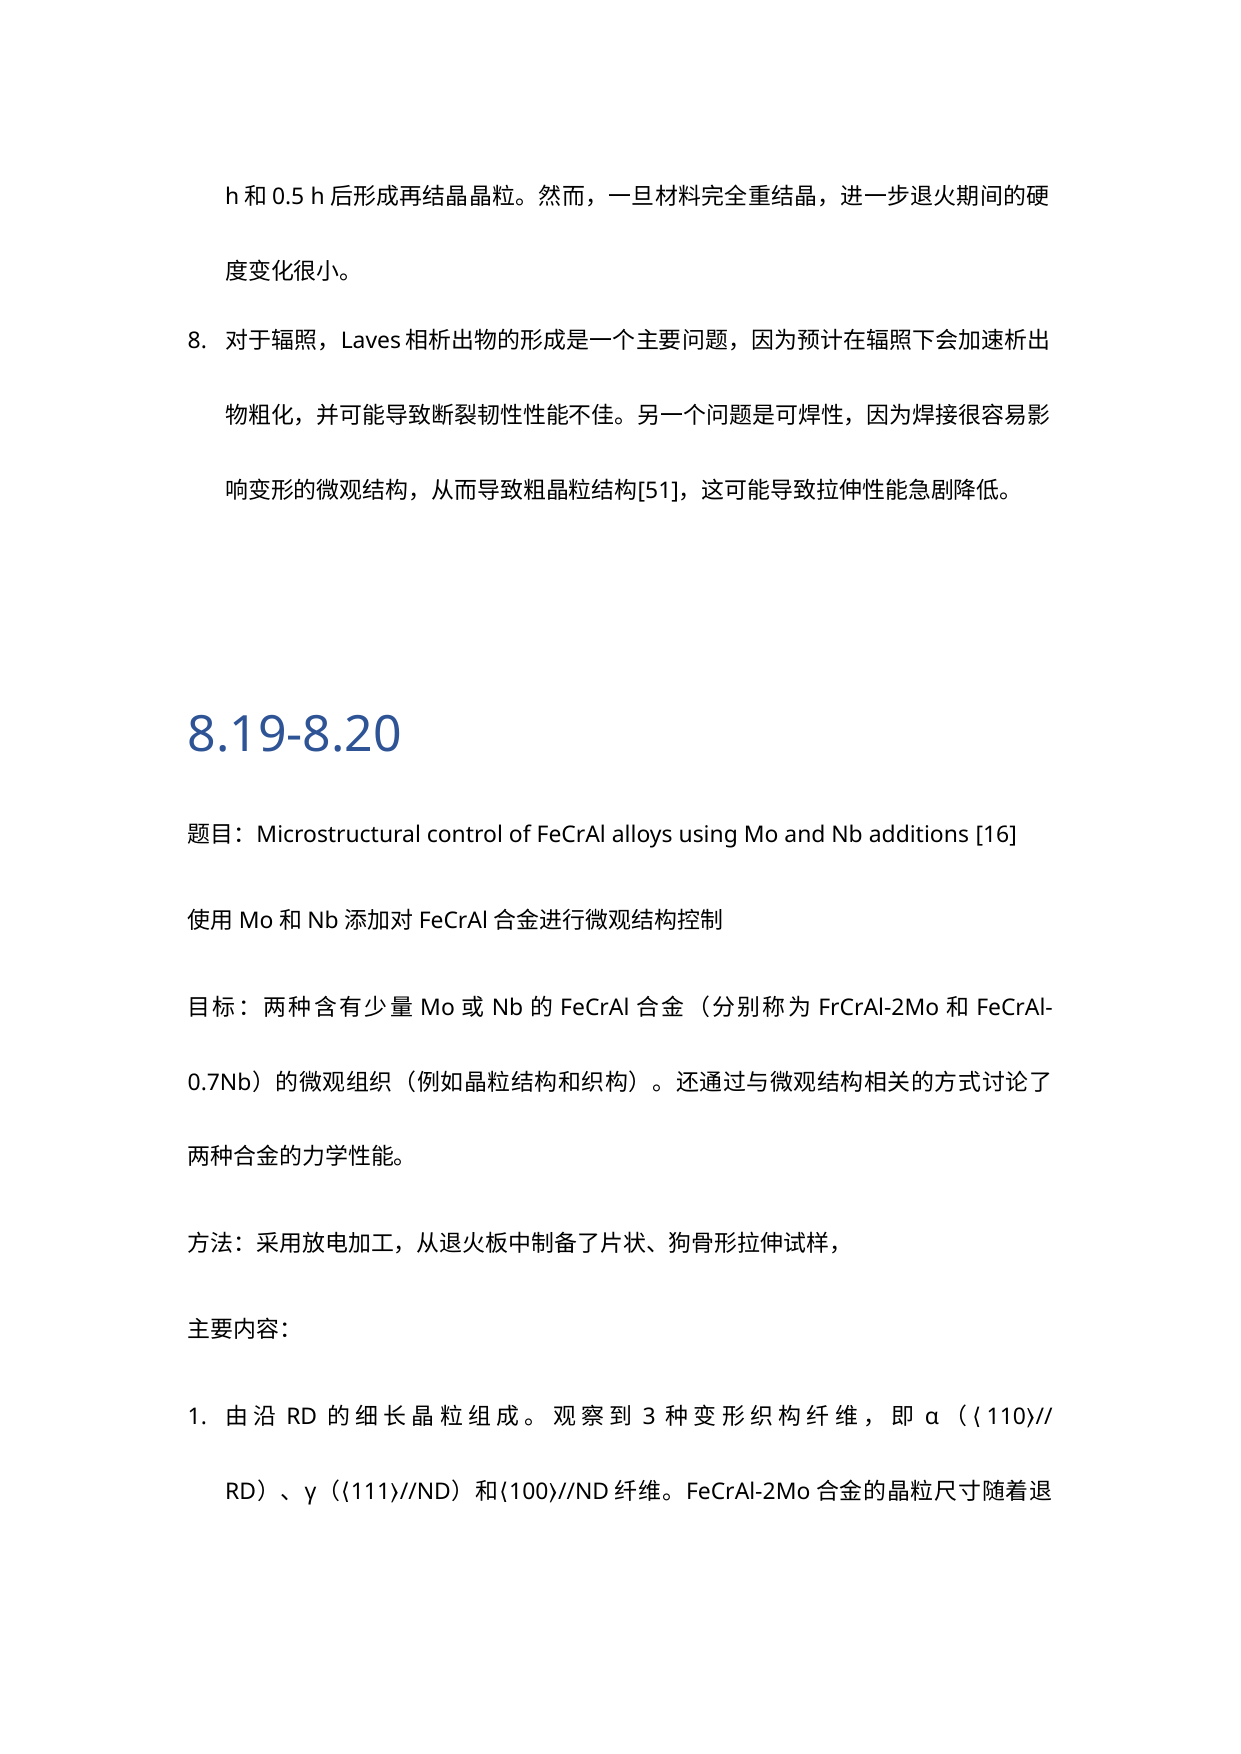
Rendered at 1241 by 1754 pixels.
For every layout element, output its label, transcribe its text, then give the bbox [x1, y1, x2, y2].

text 题目：Microstructural control of FeCrAl alloys using Mo and Nb additions [16] [187, 800, 1053, 865]
text 目标：两种含有少量Mo或Nb的FeCrAl合金（分别称为FrCrAl-2Mo和FeCrAl-0.7Nb）的微观组织（例如晶粒结构和织构）。还通过与微观结构相关的方式讨论了两种合金的力学性能。 [187, 973, 1053, 1187]
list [187, 162, 1053, 302]
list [187, 1382, 1053, 1522]
text 方法：采用放电加工，从退火板中制备了片状、狗骨形拉伸试样， [187, 1209, 1053, 1274]
list 对于辐照，Laves相析出物的形成是一个主要问题，因为预计在辐照下会加速析出物粗化，并可能导致断裂韧性性能不佳。另一个问题是可焊性，因为焊接很容易影响变形的微观结构，从而导致粗晶粒结构[51]，这可能导致拉伸性能急剧降低。 [187, 307, 1053, 521]
text 使用 Mo 和 Nb 添加对 FeCrAl 合金进行微观结构控制 [187, 886, 1053, 951]
text 主要内容： [187, 1296, 1053, 1361]
subtitle 8.19-8.20 [187, 684, 1053, 781]
